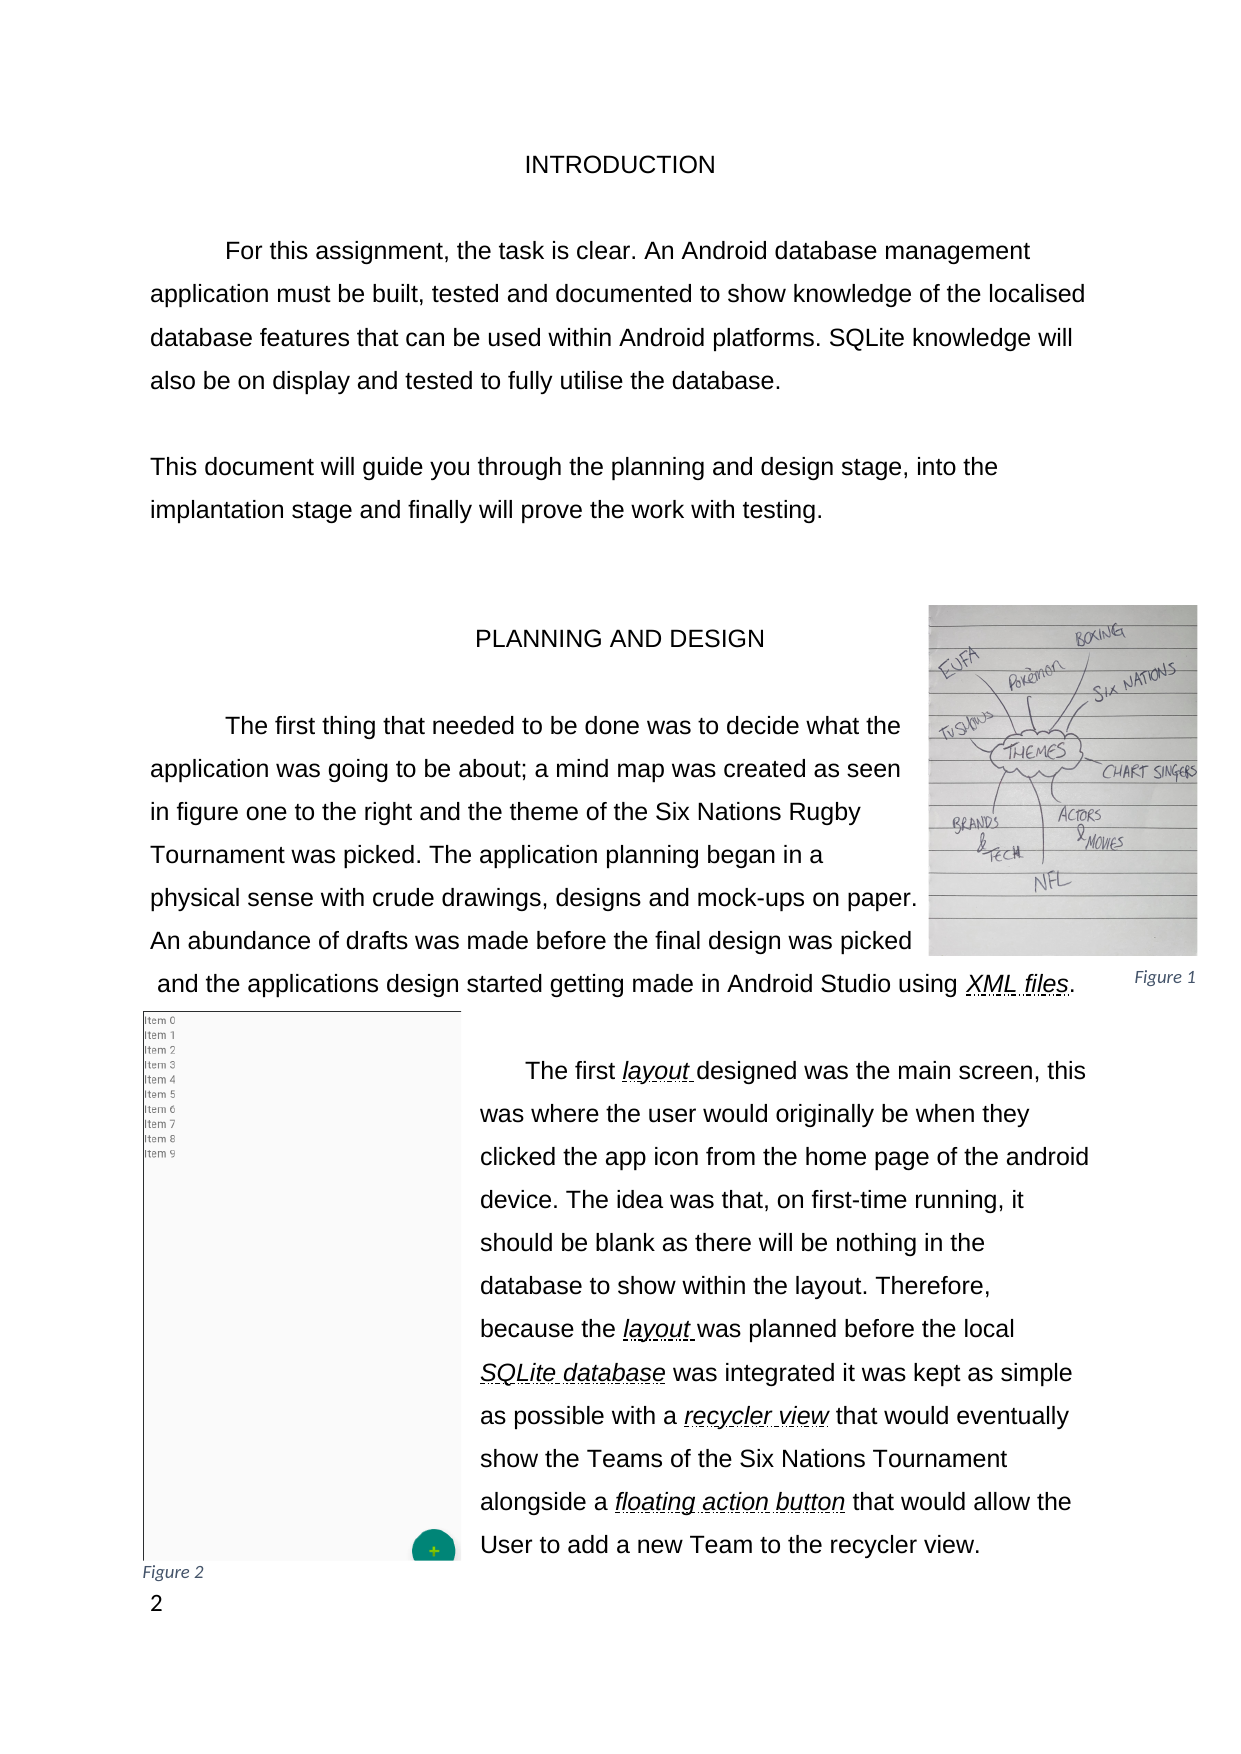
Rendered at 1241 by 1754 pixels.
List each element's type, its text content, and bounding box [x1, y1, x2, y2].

text PLANNING AND DESIGN [150, 624, 1090, 653]
text The first thing that needed to be done was to decide what the application was going to be about; a mind map was created as seen in figure one to the right and the theme of the Six Nations Rugby Tournament was picked. The application planning began in a physical sense with crude drawings, designs and mock-ups on paper. An abundance of drafts was made before the final design was picked and the applications design started getting made in Android Studio using XML files. [150, 711, 1090, 998]
text For this assignment, the task is clear. An Android database management application must be built, tested and documented to show knowledge of the localised database features that can be used within Android platforms. SQLite knowledge will also be on display and tested to fully utilise the database. This document will guide you through the planning and design stage, into the implantation stage and finally will prove the work with testing. [150, 236, 1090, 524]
text INTRODUCTION [150, 150, 1090, 179]
picture [928, 605, 1198, 956]
